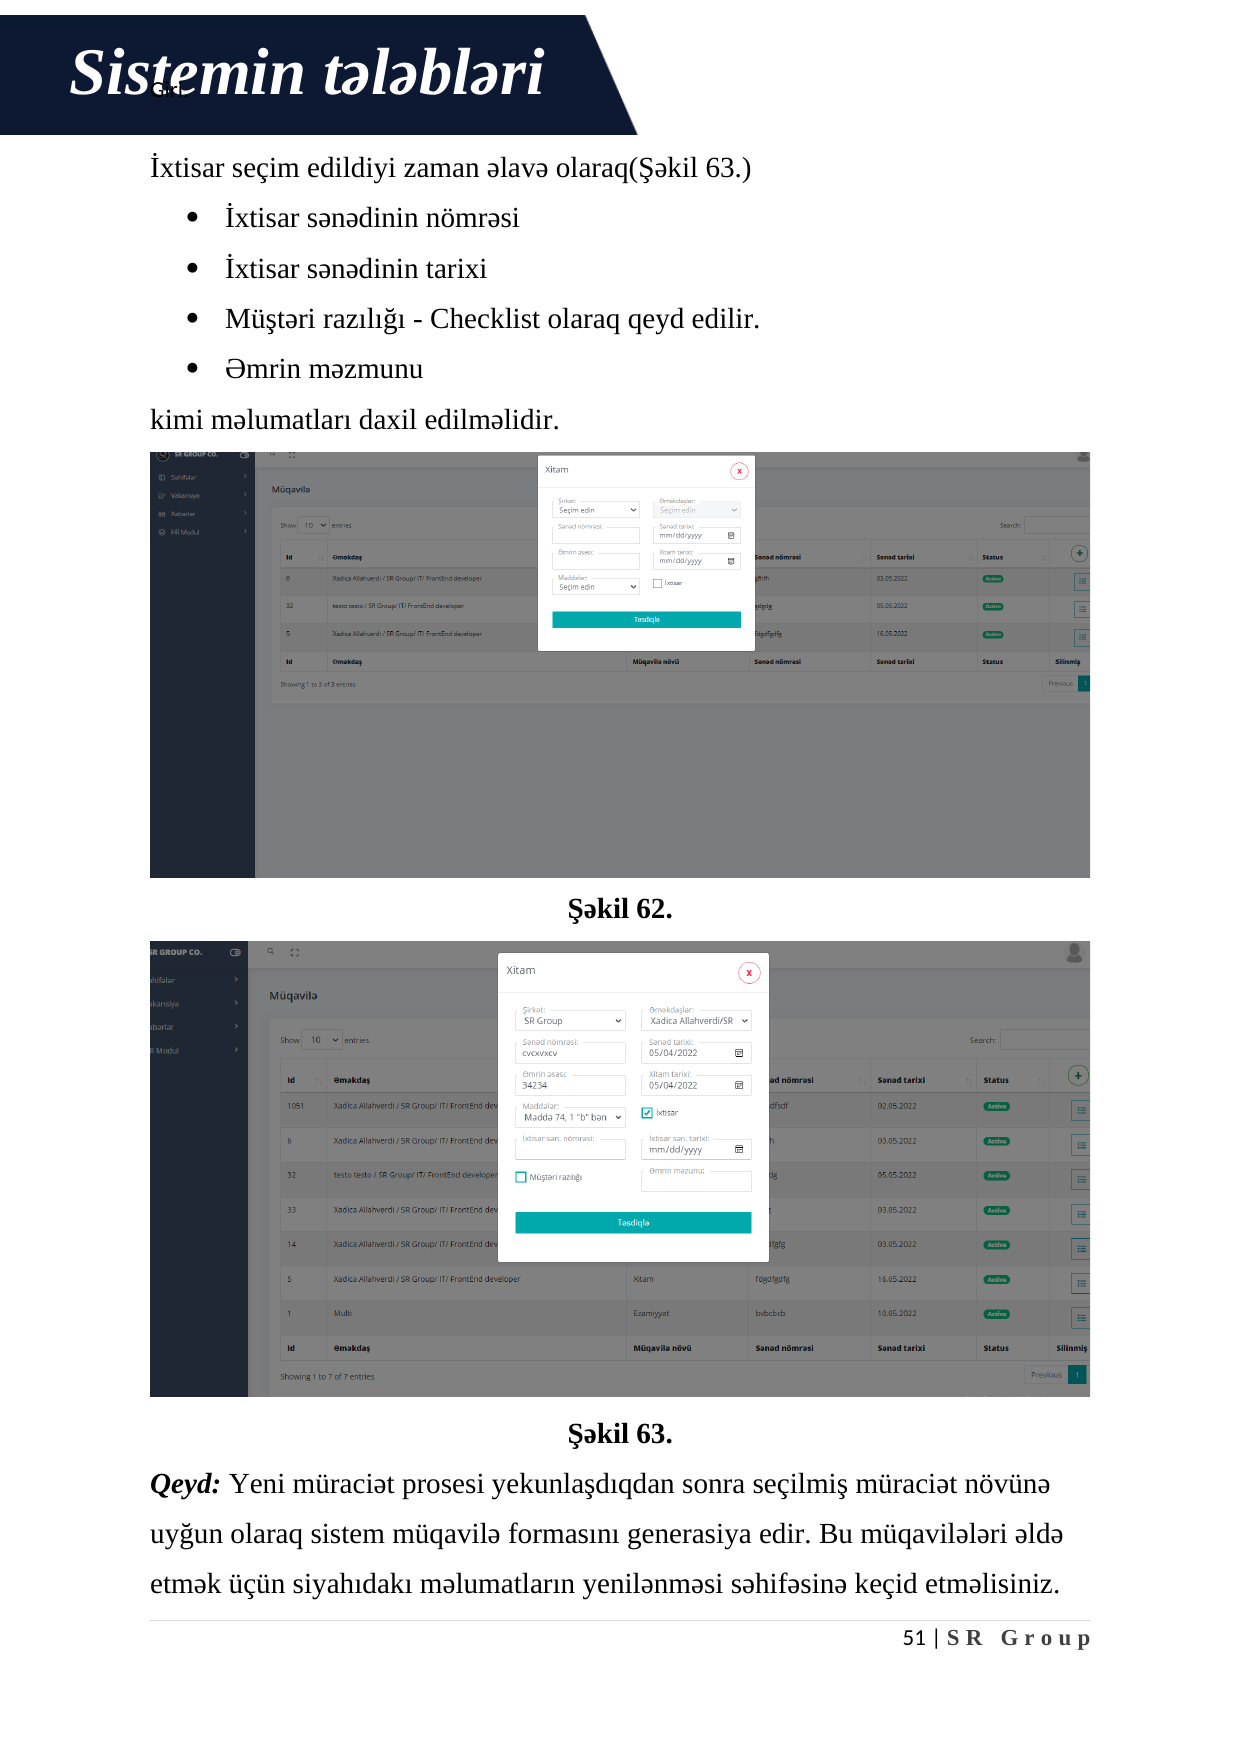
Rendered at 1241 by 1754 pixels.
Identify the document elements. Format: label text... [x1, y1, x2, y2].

picture [150, 941, 1091, 1397]
picture [150, 452, 1091, 878]
list Əmrin məzmunu [187, 352, 1090, 385]
text Şəkil 62. [150, 891, 1090, 925]
list Müştəri razılığı - Checklist olaraq qeyd edilir. [187, 301, 1090, 335]
text İxtisar seçim edildiyi zaman əlavə olaraq(Şəkil 63.) [150, 150, 1090, 183]
text Şəkil 63. [150, 1416, 1090, 1449]
list İxtisar sənədinin nömrəsi [187, 200, 1090, 234]
text kimi məlumatları daxil edilməlidir. [150, 402, 1090, 436]
list İxtisar sənədinin tarixi [187, 251, 1090, 284]
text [150, 1466, 1090, 1600]
picture [0, 15, 1239, 135]
